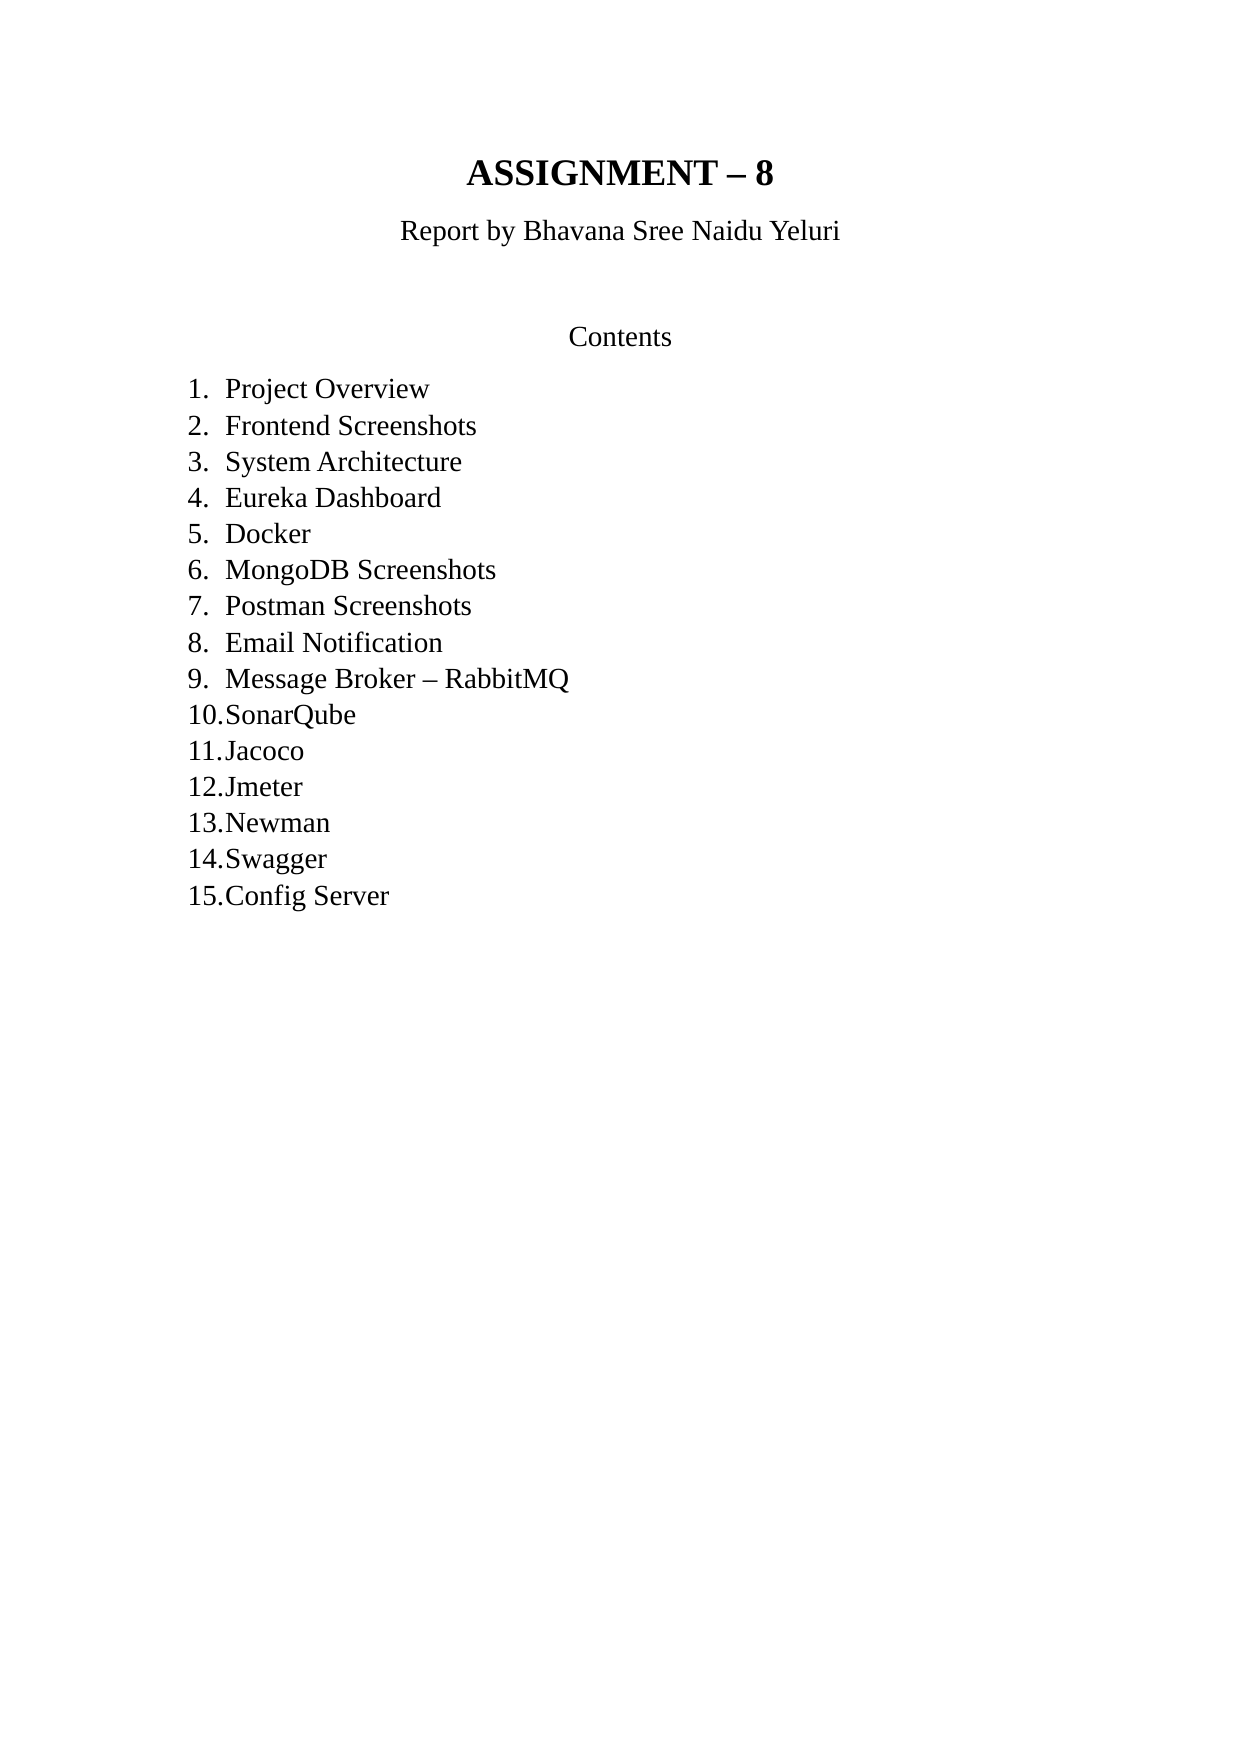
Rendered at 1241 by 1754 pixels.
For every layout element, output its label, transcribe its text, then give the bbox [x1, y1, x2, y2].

list Config Server [187, 878, 1090, 911]
list Swagger [187, 842, 1090, 875]
text Report by Bhavana Sree Naidu Yeluri [150, 213, 1090, 247]
list Postman Screenshots [187, 588, 1090, 622]
list MongoDB Screenshots [187, 552, 1090, 586]
list Project Overview [187, 372, 1090, 405]
list SonarQube [187, 697, 1090, 731]
list System Architecture [187, 444, 1090, 477]
list Eureka Dashboard [187, 480, 1090, 514]
list Jacoco [187, 733, 1090, 767]
list Jmeter [187, 769, 1090, 803]
text Contents [150, 319, 1090, 352]
list Docker [187, 516, 1090, 550]
list Frontend Screenshots [187, 408, 1090, 441]
list Newman [187, 805, 1090, 839]
list Message Broker – RabbitMQ [187, 661, 1090, 694]
list Email Notification [187, 625, 1090, 658]
text ASSIGNMENT – 8 [150, 150, 1090, 193]
